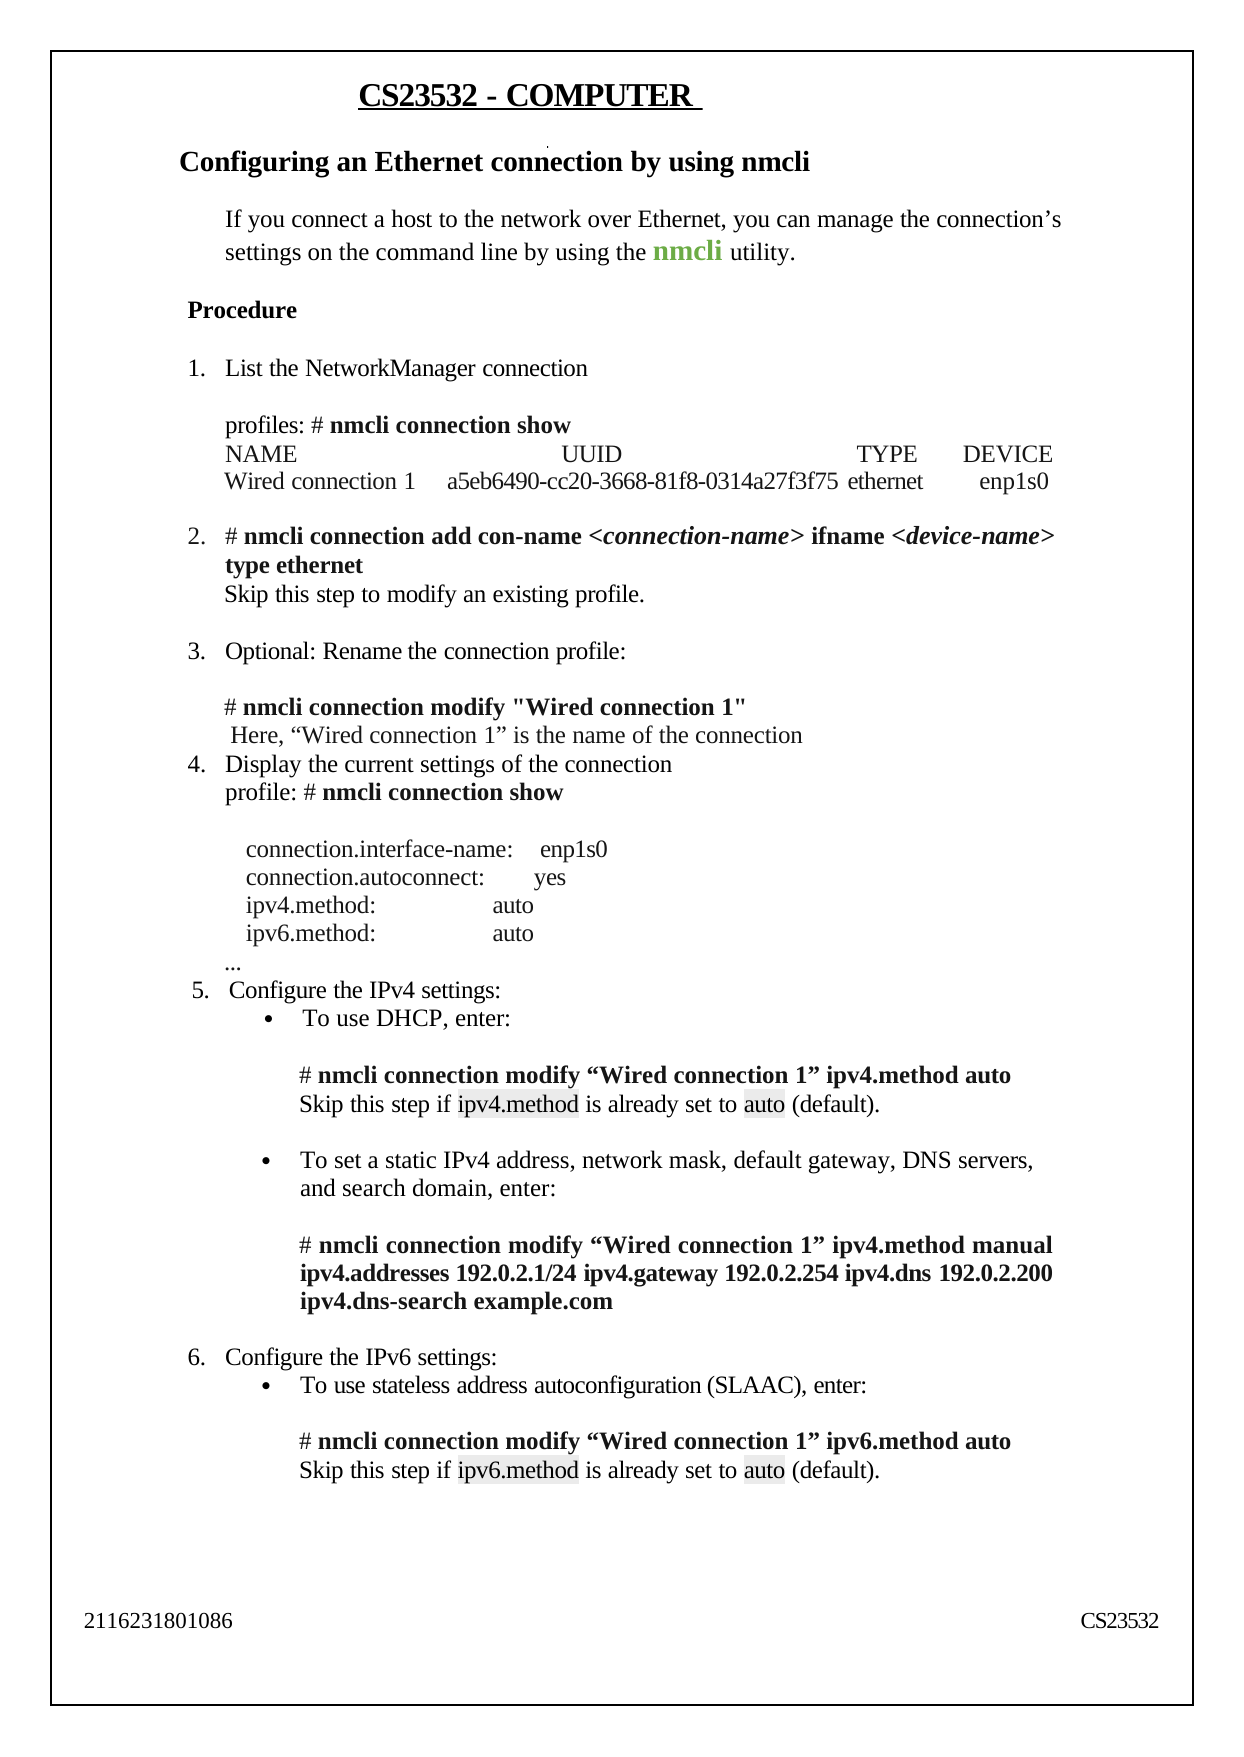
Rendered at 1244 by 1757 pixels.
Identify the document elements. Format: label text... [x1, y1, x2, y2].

list List the NetworkManager connection profiles: # nmcli connection show [187, 330, 668, 445]
text # nmcli connection modify “Wired connection 1” ipv6.method auto [299, 1426, 1185, 1455]
text Skip this step if ipv4.method is already set to auto (default). [299, 1089, 458, 1118]
list Configure the IPv6 settings: [187, 1342, 1185, 1370]
text # nmcli connection modify “Wired connection 1” ipv4.method manual ipv4.addresses 192.0.2.1/24 ipv4.gateway 192.0.2.254 ipv4.dns 192.0.2.200 ipv4.dns-search example.com [299, 1231, 1053, 1315]
text Skip this step if ipv6.method is already set to auto (default). [299, 1455, 458, 1484]
text Here, “Wired connection 1” is the name of the connection [230, 721, 1185, 749]
list To use DHCP, enter: [59, 1003, 511, 1032]
text # nmcli connection modify “Wired connection 1” ipv4.method auto [299, 1060, 1185, 1089]
text ipv6.method: auto [246, 919, 1185, 947]
list To use stateless address autoconfiguration (SLAAC), enter: [262, 1370, 1185, 1399]
text Skip this step to modify an existing profile. [224, 579, 1185, 608]
text Skip this step if ipv6.method is already set to auto (default). [579, 1455, 744, 1484]
text connection.interface-name: enp1s0 connection.autoconnect: yes ipv4.method: auto [246, 835, 609, 919]
list Optional: Rename the connection profile: [187, 636, 1185, 665]
text # nmcli connection modify "Wired connection 1" [224, 692, 1185, 721]
text Skip this step if ipv6.method is already set to auto (default). [785, 1455, 1185, 1484]
text Skip this step if ipv4.method is already set to auto (default). [579, 1089, 744, 1118]
list Display the current settings of the connection profile: # nmcli connection show [187, 750, 738, 805]
list To set a static IPv4 address, network mask, default gateway, DNS servers, and search domain, enter: [262, 1147, 1053, 1202]
text Skip this step if ipv4.method is already set to auto (default). [785, 1089, 1185, 1118]
text ... [224, 947, 1185, 976]
text type ethernet [225, 551, 1185, 579]
text NAME UUID TYPE DEVICE [225, 445, 1185, 467]
list # nmcli connection add con-name <connection-name> ifname <device-name> [187, 521, 1185, 551]
list Configure the IPv4 settings: [59, 976, 502, 1003]
subtitle Configuring an Ethernet connection by using nmcli [179, 144, 1185, 178]
text Wired connection 1 a5eb6490-cc20-3668-81f8-0314a27f3f75 ethernet enp1s0 [224, 467, 1185, 495]
text If you connect a host to the network over Ethernet, you can manage the connection’s settings on the command line by using the nmcli utility. [225, 205, 1066, 266]
text Procedure [187, 296, 1185, 324]
